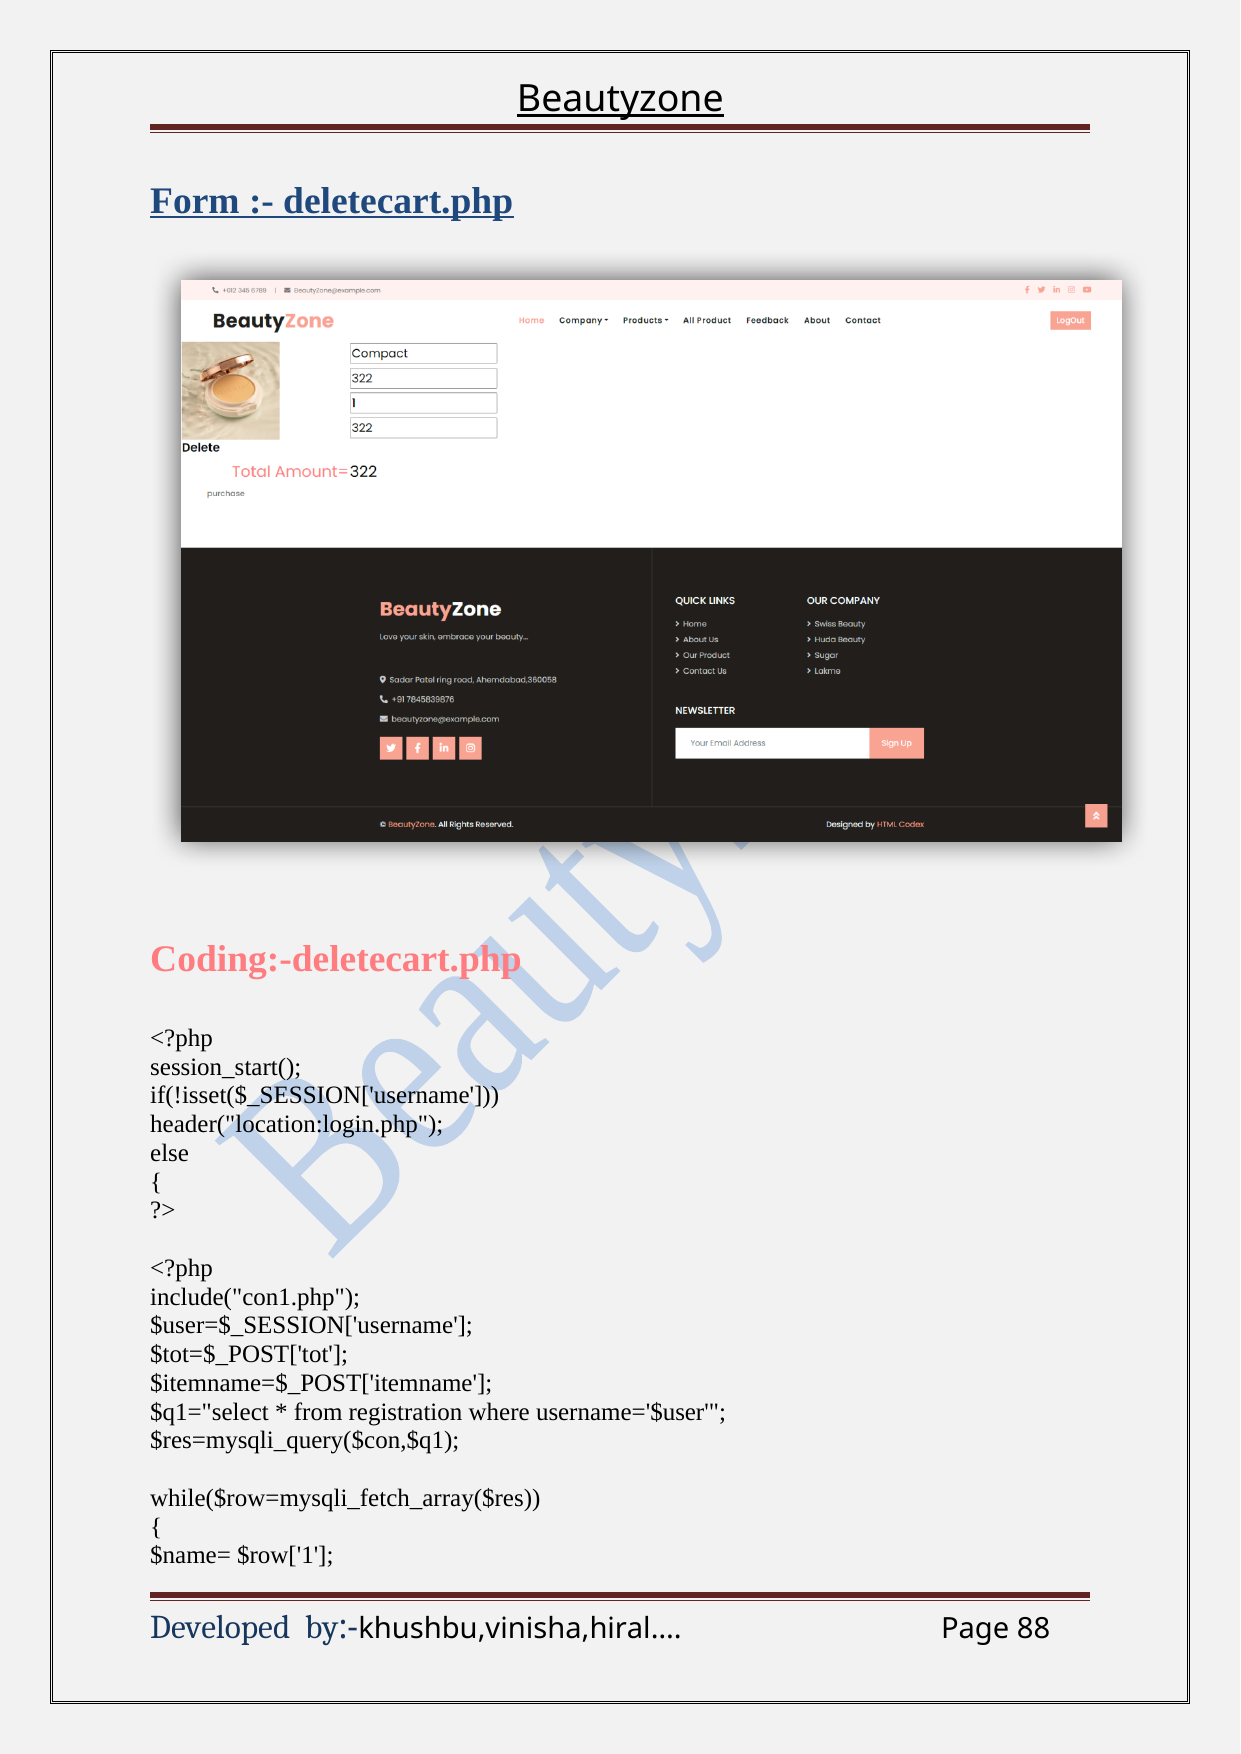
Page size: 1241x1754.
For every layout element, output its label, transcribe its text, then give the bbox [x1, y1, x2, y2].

text ?> [150, 1196, 1090, 1224]
text Coding:-deletecart.php [150, 937, 1090, 980]
text session_start(); [150, 1052, 1090, 1081]
text $res=mysqli_query($con,$q1); [150, 1426, 1090, 1454]
text while($row=mysqli_fetch_array($res)) [150, 1483, 1090, 1512]
text <?php [150, 1253, 1090, 1282]
text $tot=$_POST['tot']; [150, 1339, 1090, 1368]
text else [150, 1138, 1090, 1167]
text <?php [150, 1023, 1090, 1052]
text $name= $row['1']; [150, 1541, 1090, 1569]
text if(!isset($_SESSION['username'])) [150, 1081, 1090, 1109]
text header("location:login.php"); [150, 1109, 1090, 1138]
picture [181, 280, 1122, 842]
text include("con1.php"); [150, 1282, 1090, 1311]
text { [150, 1512, 1090, 1541]
text Form :- deletecart.php [150, 179, 1090, 222]
text $user=$_SESSION['username']; [150, 1311, 1090, 1339]
text $itemname=$_POST['itemname']; [150, 1368, 1090, 1397]
text $q1="select * from registration where username='$user'"; [150, 1397, 1090, 1426]
text { [150, 1167, 1090, 1196]
